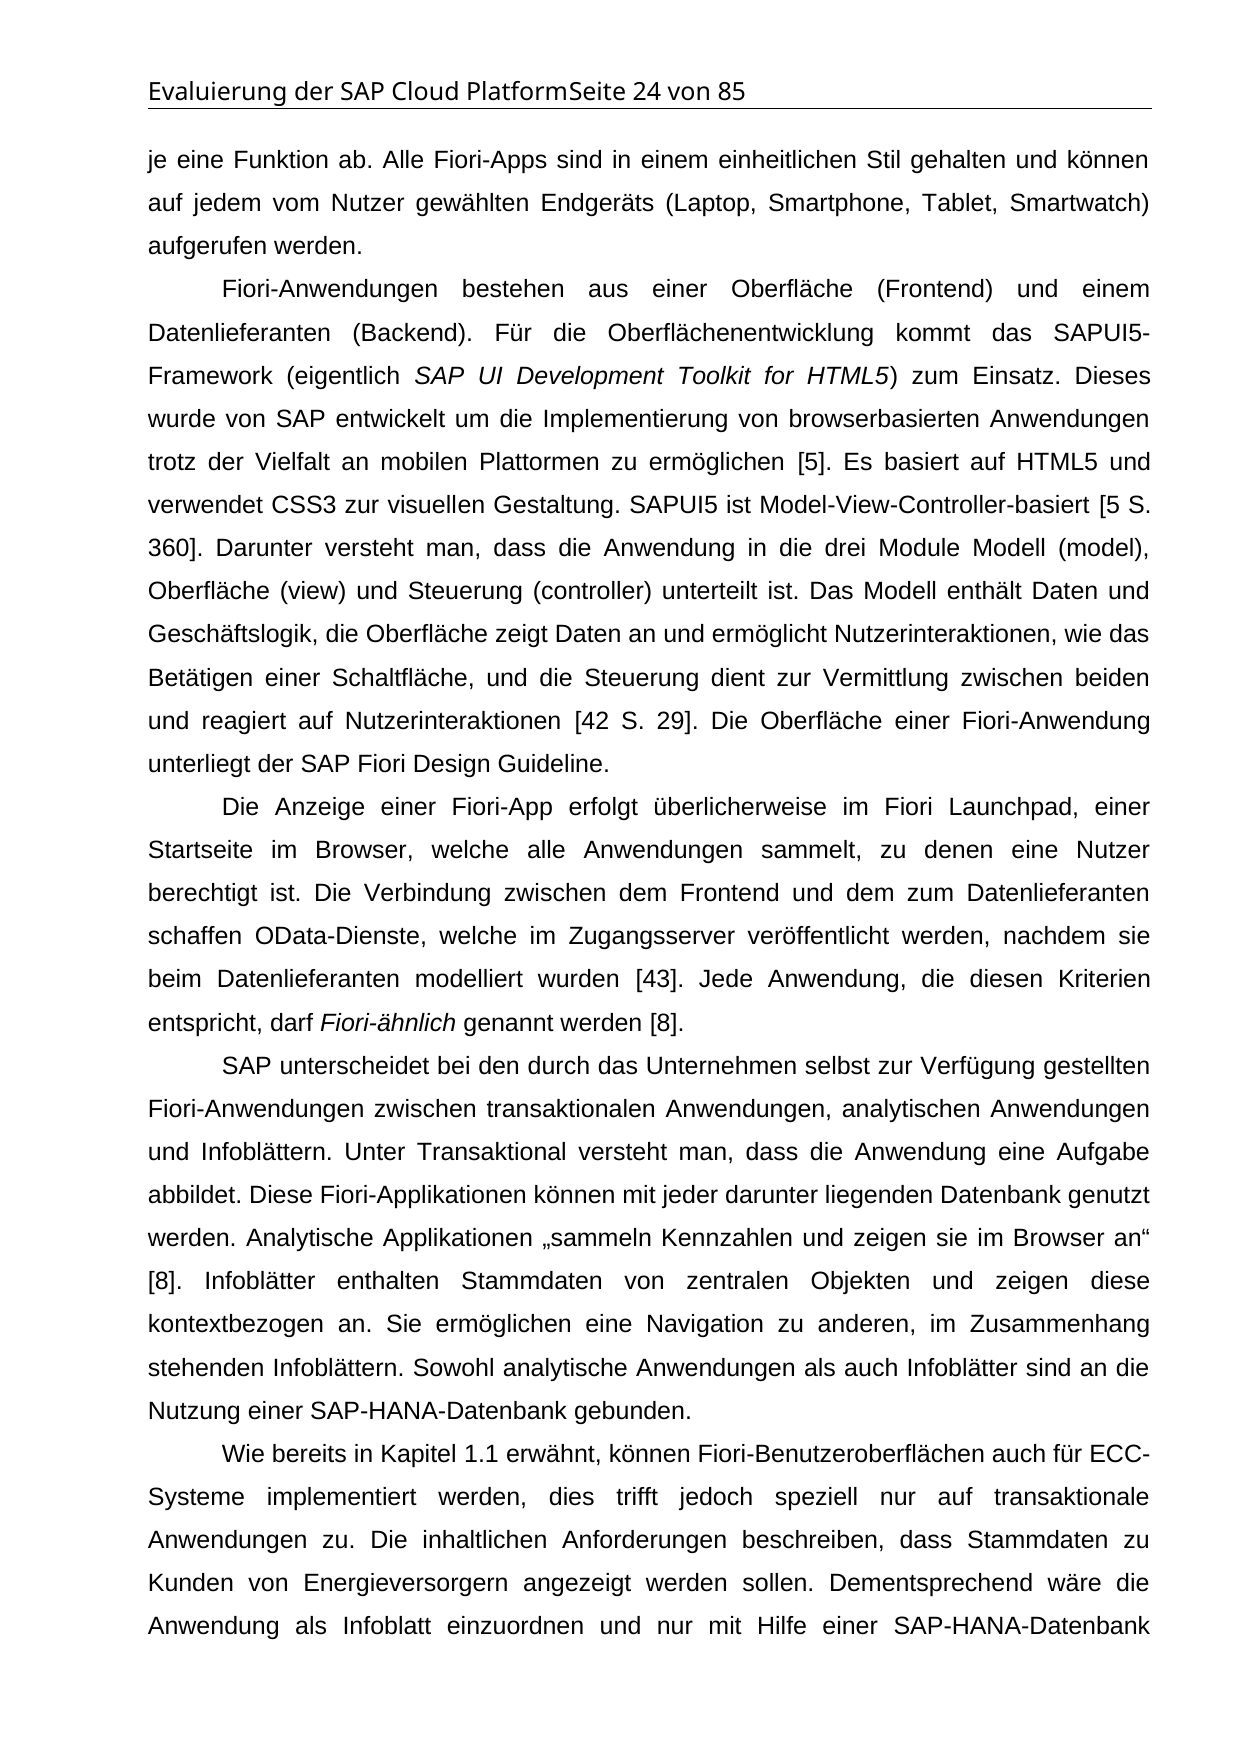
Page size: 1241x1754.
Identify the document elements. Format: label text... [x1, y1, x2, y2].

text SAP unterscheidet bei den durch das Unternehmen selbst zur Verfügung gestellten Fiori-Anwendungen zwischen transaktionalen Anwendungen, analytischen Anwendungen und Infoblättern. Unter Transaktional versteht man, dass die Anwendung eine Aufgabe abbildet. Diese Fiori-Applikationen können mit jeder darunter liegenden Datenbank genutzt werden. Analytische Applikationen „sammeln Kennzahlen und zeigen sie im Browser an“ . Infoblätter enthalten Stammdaten von zentralen Objekten und zeigen diese kontextbezogen an. Sie ermöglichen eine Navigation zu anderen, im Zusammenhang stehenden Infoblättern. Sowohl analytische Anwendungen als auch Infoblätter sind an die Nutzung einer SAP-HANA-Datenbank gebunden. [148, 1051, 1152, 1424]
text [148, 145, 1152, 260]
text Die Anzeige einer Fiori-App erfolgt überlicherweise im Fiori Launchpad, einer Startseite im Browser, welche alle Anwendungen sammelt, zu denen eine Nutzer berechtigt ist. Die Verbindung zwischen dem Frontend und dem zum Datenlieferanten schaffen OData-Dienste, welche im Zugangsserver veröffentlicht werden, nachdem sie beim Datenlieferanten modelliert wurden . Jede Anwendung, die diesen Kriterien entspricht, darf Fiori-ähnlich genannt werden . [148, 792, 1152, 1036]
text Fiori-Anwendungen bestehen aus einer Oberfläche (Frontend) und einem Datenlieferanten (Backend). Für die Oberflächenentwicklung kommt das SAPUI5-Framework (eigentlich SAP UI Development Toolkit for HTML5) zum Einsatz. Dieses wurde von SAP entwickelt um die Implementierung von browserbasierten Anwendungen trotz der Vielfalt an mobilen Plattormen zu ermöglichen . Es basiert auf HTML5 und verwendet CSS3 zur visuellen Gestaltung. SAPUI5 ist Model-View-Controller-basiert . Darunter versteht man, dass die Anwendung in die drei Module Modell (model), Oberfläche (view) und Steuerung (controller) unterteilt ist. Das Modell enthält Daten und Geschäftslogik, die Oberfläche zeigt Daten an und ermöglicht Nutzerinteraktionen, wie das Betätigen einer Schaltfläche, und die Steuerung dient zur Vermittlung zwischen beiden und reagiert auf Nutzerinteraktionen. Die Oberfläche einer Fiori-Anwendung unterliegt der SAP Fiori Design Guideline. [148, 274, 1152, 778]
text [148, 1439, 1152, 1640]
